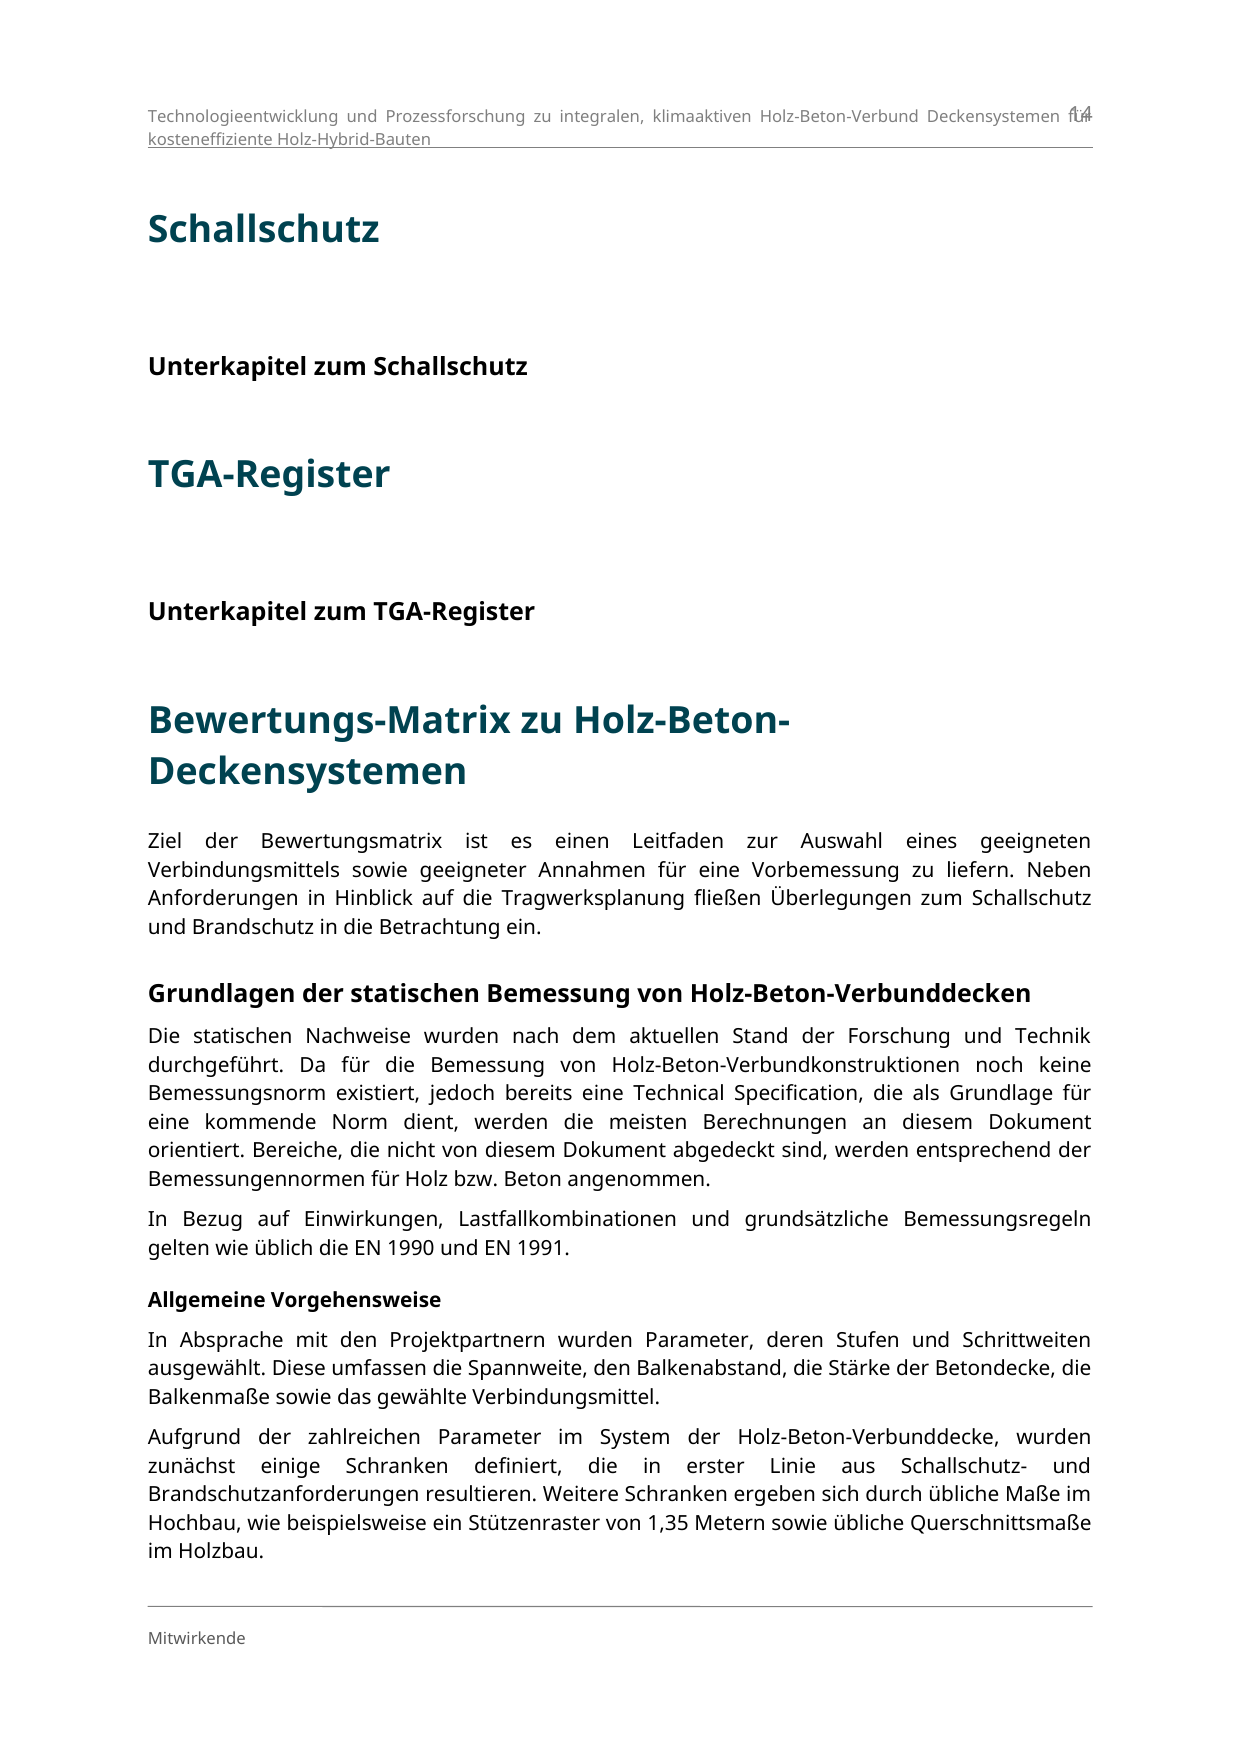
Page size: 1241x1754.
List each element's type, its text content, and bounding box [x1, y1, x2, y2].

subtitle Unterkapitel zum Schallschutz [148, 348, 1092, 382]
text Aufgrund der zahlreichen Parameter im System der Holz-Beton-Verbunddecke, wurden zunächst einige Schranken definiert, die in erster Linie aus Schallschutz- und Brandschutzanforderungen resultieren. Weitere Schranken ergeben sich durch übliche Maße im Hochbau, wie beispielsweise ein Stützenraster von 1,35 Metern sowie übliche Querschnittsmaße im Holzbau. [148, 1422, 1092, 1564]
subtitle Schallschutz [148, 202, 1092, 253]
text Die statischen Nachweise wurden nach dem aktuellen Stand der Forschung und Technik durchgeführt. Da für die Bemessung von Holz-Beton-Verbundkonstruktionen noch keine Bemessungsnorm existiert, jedoch bereits eine Technical Specification, die als Grundlage für eine kommende Norm dient, werden die meisten Berechnungen an diesem Dokument orientiert. Bereiche, die nicht von diesem Dokument abgedeckt sind, werden entsprechend der Bemessungennormen für Holz bzw. Beton angenommen. [148, 1022, 1092, 1192]
subtitle Unterkapitel zum TGA-Register [148, 594, 1092, 628]
text Ziel der Bewertungsmatrix ist es einen Leitfaden zur Auswahl eines geeigneten Verbindungsmittels sowie geeigneter Annahmen für eine Vorbemessung zu liefern. Neben Anforderungen in Hinblick auf die Tragwerksplanung fließen Überlegungen zum Schallschutz und Brandschutz in die Betrachtung ein. [148, 827, 1092, 940]
text In Bezug auf Einwirkungen, Lastfallkombinationen und grundsätzliche Bemessungsregeln gelten wie üblich die EN 1990 und EN 1991. [148, 1204, 1092, 1261]
text In Absprache mit den Projektpartnern wurden Parameter, deren Stufen und Schrittweiten ausgewählt. Diese umfassen die Spannweite, den Balkenabstand, die Stärke der Betondecke, die Balkenmaße sowie das gewählte Verbindungsmittel. [148, 1325, 1092, 1410]
subtitle Bewertungs-Matrix zu Holz-Beton-Deckensystemen [148, 693, 1092, 795]
subtitle Allgemeine Vorgehensweise [148, 1285, 1092, 1313]
subtitle TGA-Register [148, 448, 1092, 499]
subtitle Grundlagen der statischen Bemessung von Holz-Beton-Verbunddecken [148, 976, 1092, 1010]
